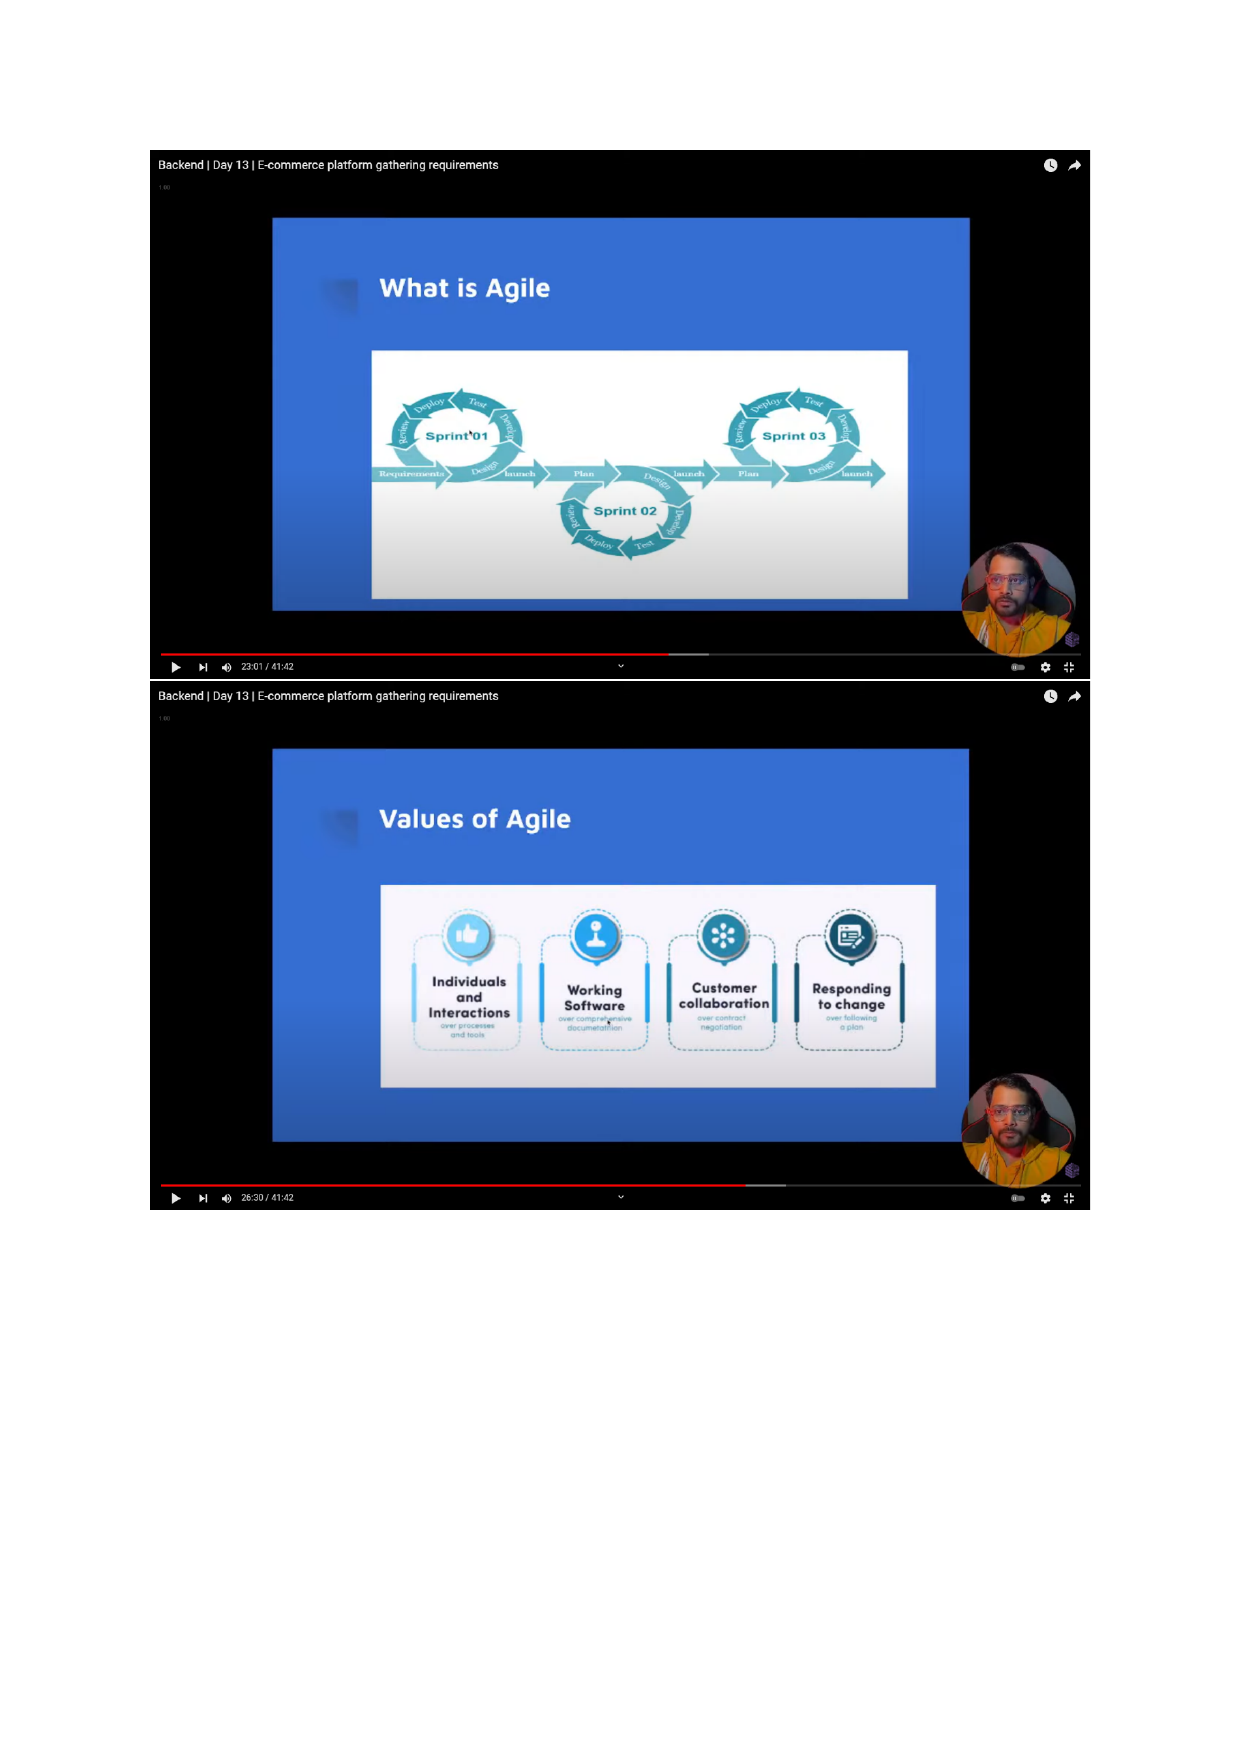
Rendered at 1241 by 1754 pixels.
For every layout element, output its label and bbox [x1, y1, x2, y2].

picture [150, 150, 1091, 679]
picture [150, 681, 1091, 1210]
